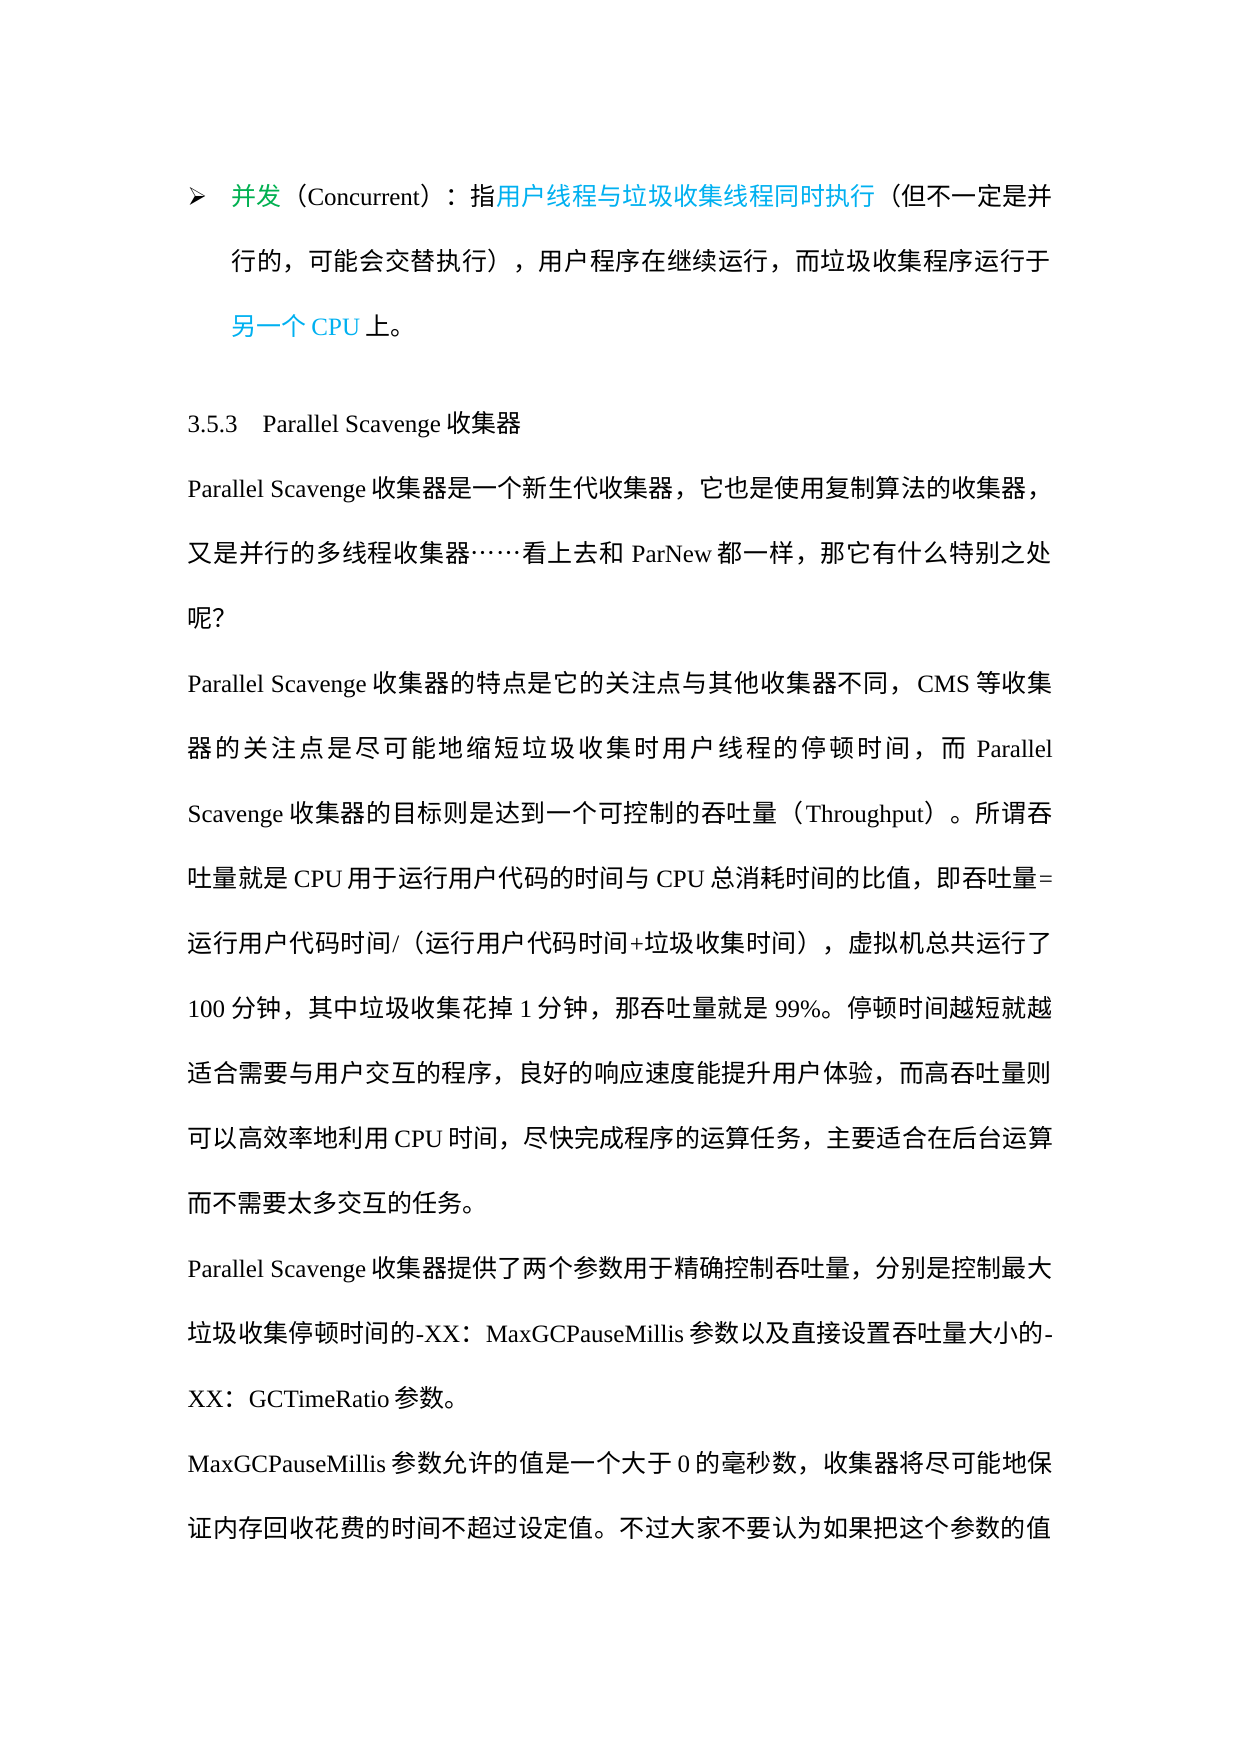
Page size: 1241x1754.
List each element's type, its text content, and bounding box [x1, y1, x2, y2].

list 并发（Concurrent）：指用户线程与垃圾收集线程同时执行（但不一定是并行的，可能会交替执行），用户程序在继续运行，而垃圾收集程序运行于另一个CPU上。 [187, 162, 1053, 357]
text Parallel Scavenge收集器是一个新生代收集器，它也是使用复制算法的收集器，又是并行的多线程收集器……看上去和ParNew都一样，那它有什么特别之处呢？ [187, 454, 1053, 649]
text Parallel Scavenge收集器的特点是它的关注点与其他收集器不同，CMS等收集器的关注点是尽可能地缩短垃圾收集时用户线程的停顿时间，而Parallel Scavenge收集器的目标则是达到一个可控制的吞吐量（Throughput）。所谓吞吐量就是CPU用于运行用户代码的时间与CPU总消耗时间的比值，即吞吐量=运行用户代码时间/（运行用户代码时间+垃圾收集时间），虚拟机总共运行了100分钟，其中垃圾收集花掉1分钟，那吞吐量就是99%。停顿时间越短就越适合需要与用户交互的程序，良好的响应速度能提升用户体验，而高吞吐量则可以高效率地利用CPU时间，尽快完成程序的运算任务，主要适合在后台运算而不需要太多交互的任务。 [187, 649, 1053, 1234]
text Parallel Scavenge收集器提供了两个参数用于精确控制吞吐量，分别是控制最大垃圾收集停顿时间的-XX：MaxGCPauseMillis参数以及直接设置吞吐量大小的-XX：GCTimeRatio参数。 [187, 1234, 1053, 1429]
text 3.5.3 Parallel Scavenge收集器 [187, 389, 1053, 454]
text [187, 1429, 1053, 1559]
